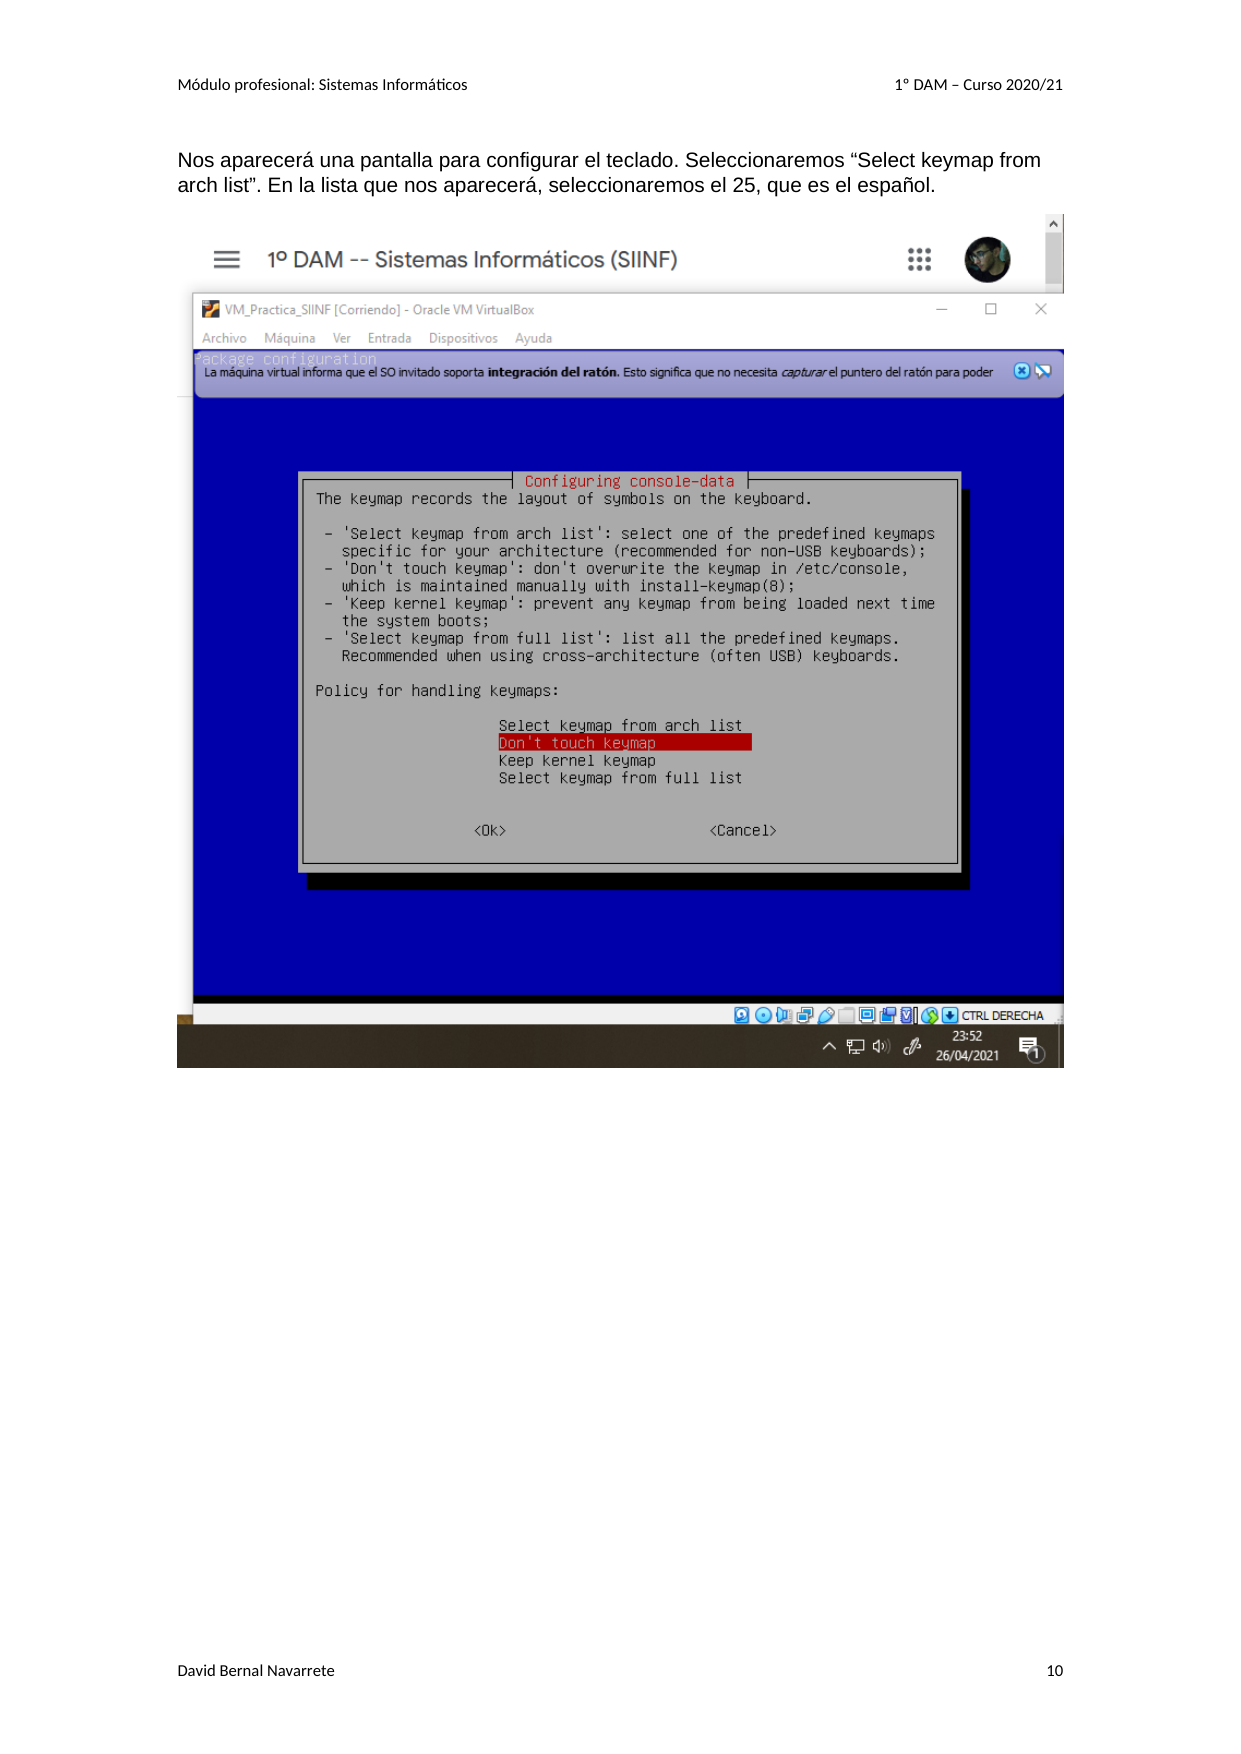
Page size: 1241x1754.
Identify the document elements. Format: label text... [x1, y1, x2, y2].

picture [177, 214, 1064, 1068]
text Nos aparecerá una pantalla para configurar el teclado. Seleccionaremos “Select keymap from arch list”. En la lista que nos aparecerá, seleccionaremos el 25, que es el español. [177, 148, 1063, 197]
